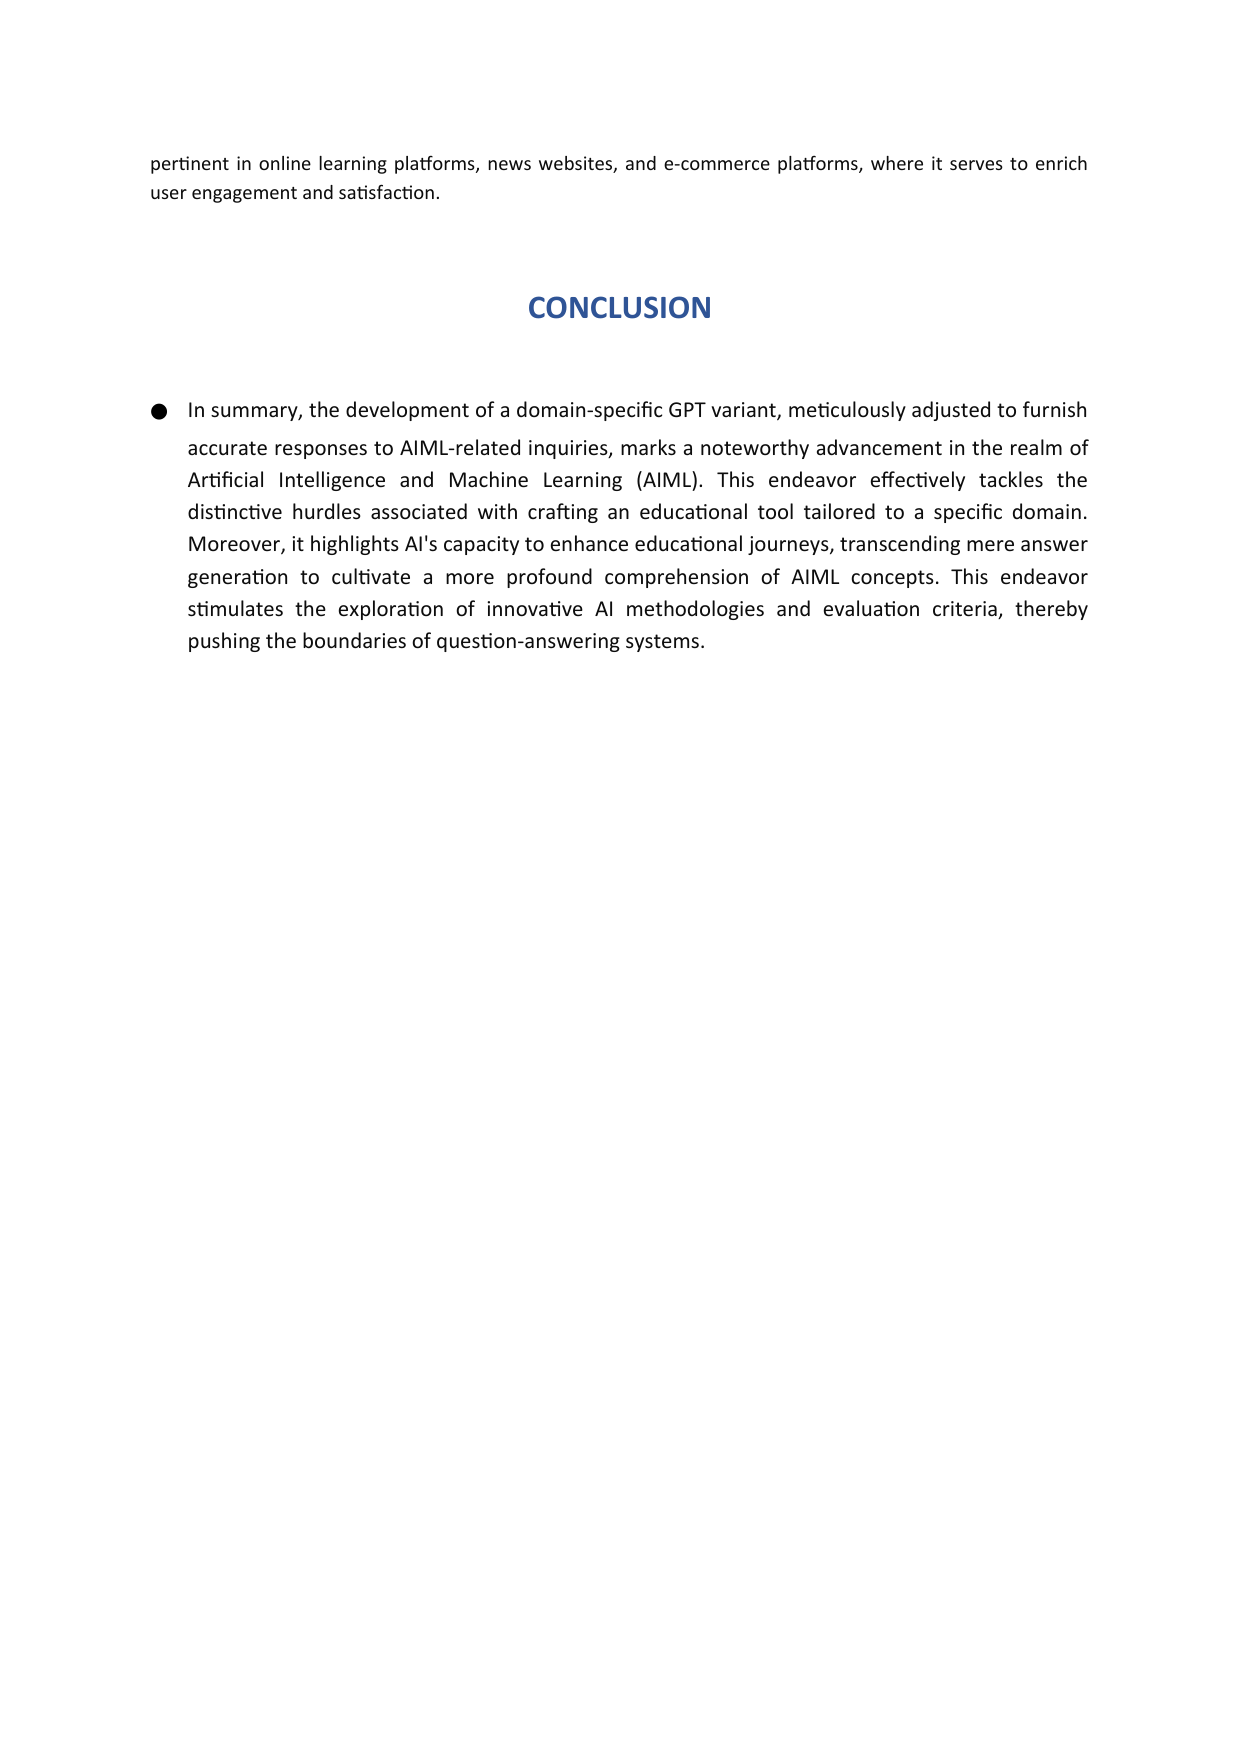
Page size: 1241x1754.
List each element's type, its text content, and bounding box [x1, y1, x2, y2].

text CONCLUSION [150, 286, 1090, 327]
list In summary, the development of a domain-specific GPT variant, meticulously adjusted to furnish accurate responses to AIML-related inquiries, marks a noteworthy advancement in the realm of Artificial Intelligence and Machine Learning (AIML). This endeavor effectively tackles the distinctive hurdles associated with crafting an educational tool tailored to a specific domain. Moreover, it highlights AI's capacity to enhance educational journeys, transcending mere answer generation to cultivate a more profound comprehension of AIML concepts. This endeavor stimulates the exploration of innovative AI methodologies and evaluation criteria, thereby pushing the boundaries of question-answering systems. [150, 386, 1090, 654]
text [150, 175, 1090, 204]
